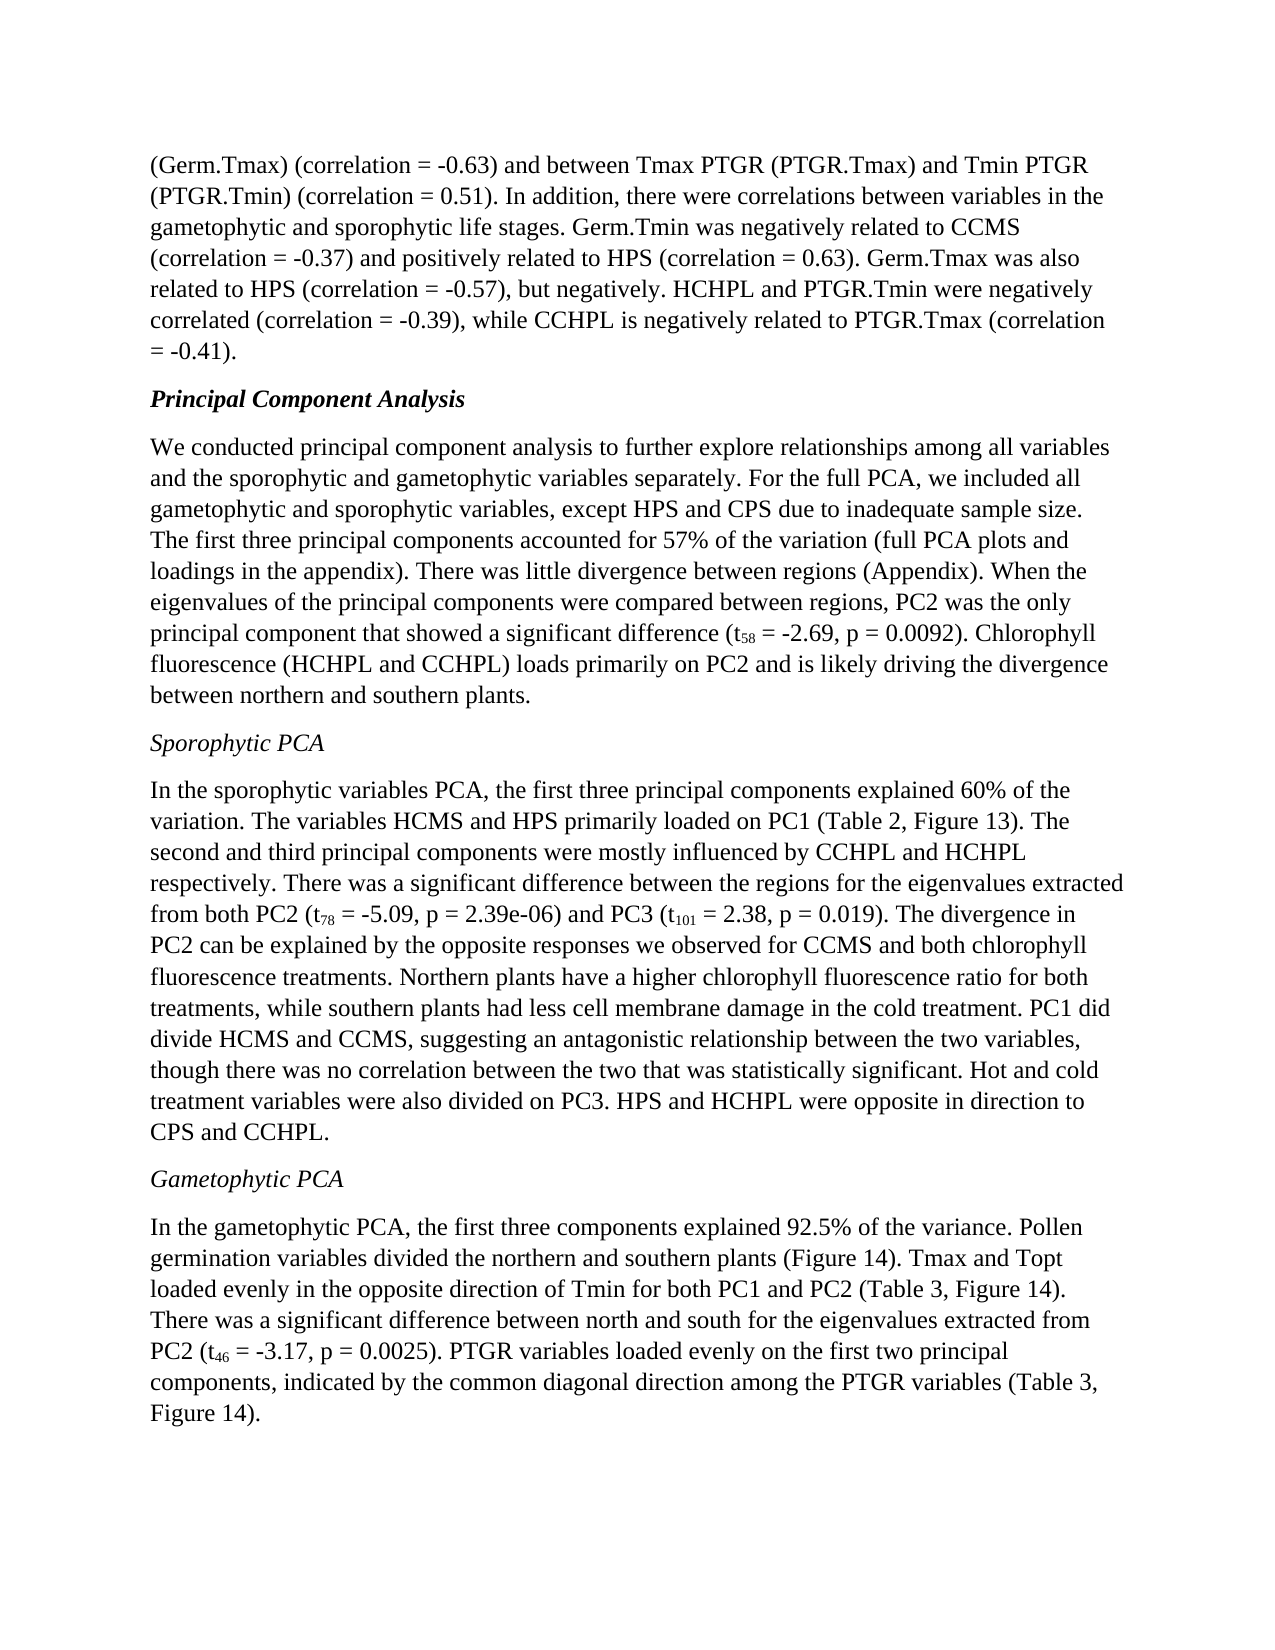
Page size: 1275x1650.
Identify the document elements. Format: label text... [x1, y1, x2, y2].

text In the sporophytic variables PCA, the first three principal components explained 60% of the variation. The variables HCMS and HPS primarily loaded on PC1 (Table 2, Figure 13). The second and third principal components were mostly influenced by CCHPL and HCHPL respectively. There was a significant difference between the regions for the eigenvalues extracted from both PC2 (t78 = -5.09, p = 2.39e-06) and PC3 (t101 = 2.38, p = 0.019). The divergence in PC2 can be explained by the opposite responses we observed for CCMS and both chlorophyll fluorescence treatments. Northern plants have a higher chlorophyll fluorescence ratio for both treatments, while southern plants had less cell membrane damage in the cold treatment. PC1 did divide HCMS and CCMS, suggesting an antagonistic relationship between the two variables, though there was no correlation between the two that was statistically significant. Hot and cold treatment variables were also divided on PC3. HPS and HCHPL were opposite in direction to CPS and CCHPL. [150, 775, 1125, 1146]
text Gametophytic PCA [150, 1164, 1125, 1193]
text Principal Component Analysis [150, 384, 1125, 413]
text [150, 150, 1125, 365]
text We conducted principal component analysis to further explore relationships among all variables and the sporophytic and gametophytic variables separately. For the full PCA, we included all gametophytic and sporophytic variables, except HPS and CPS due to inadequate sample size. The first three principal components accounted for 57% of the variation (full PCA plots and loadings in the appendix). There was little divergence between regions (Appendix). When the eigenvalues of the principal components were compared between regions, PC2 was the only principal component that showed a significant difference (t58 = -2.69, p = 0.0092). Chlorophyll fluorescence (HCHPL and CCHPL) loads primarily on PC2 and is likely driving the divergence between northern and southern plants. [150, 432, 1125, 709]
text Sporophytic PCA [150, 728, 1125, 756]
text In the gametophytic PCA, the first three components explained 92.5% of the variance. Pollen germination variables divided the northern and southern plants (Figure 14). Tmax and Topt loaded evenly in the opposite direction of Tmin for both PC1 and PC2 (Table 3, Figure 14). There was a significant difference between north and south for the eigenvalues extracted from PC2 (t46 = -3.17, p = 0.0025). PTGR variables loaded evenly on the first two principal components, indicated by the common diagonal direction among the PTGR variables (Table 3, Figure 14). [150, 1212, 1125, 1427]
